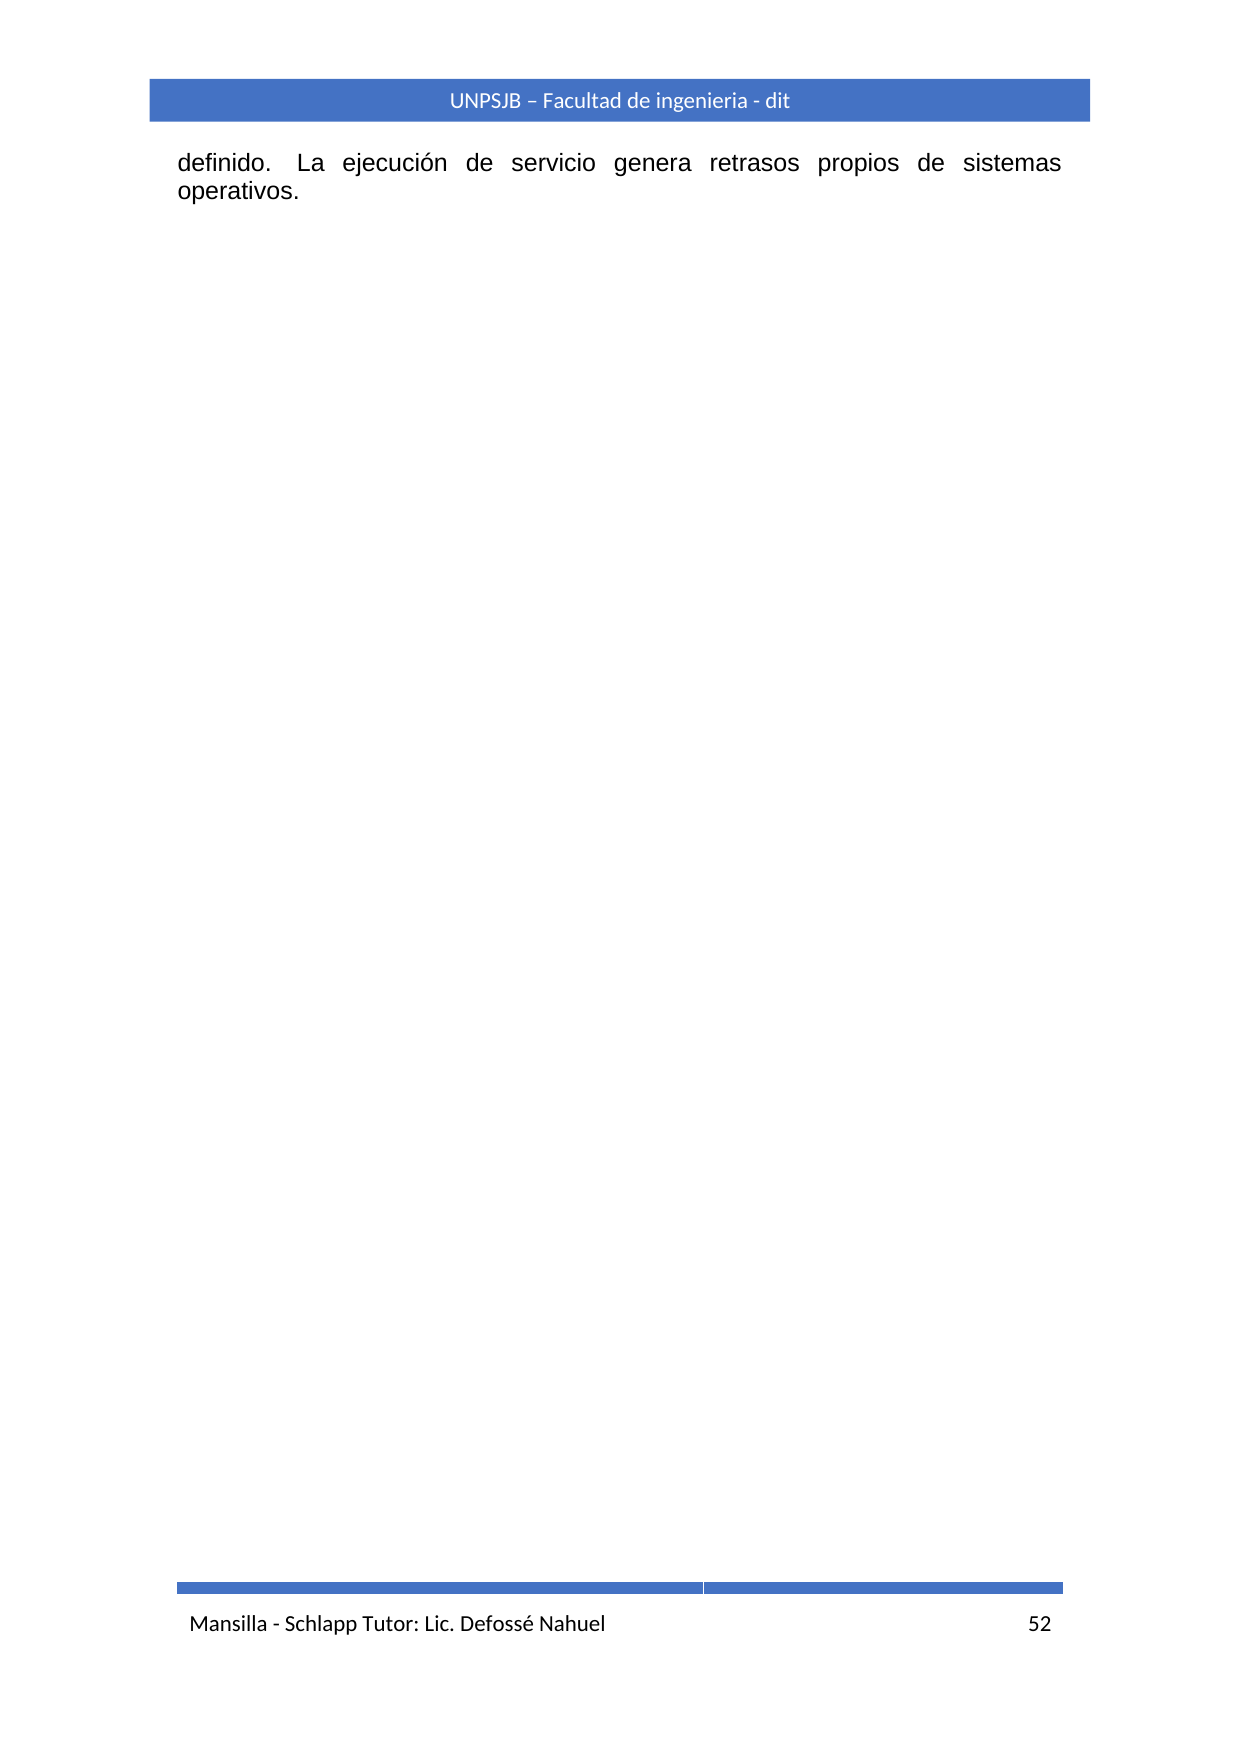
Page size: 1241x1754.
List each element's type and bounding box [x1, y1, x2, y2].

text [177, 148, 1063, 205]
